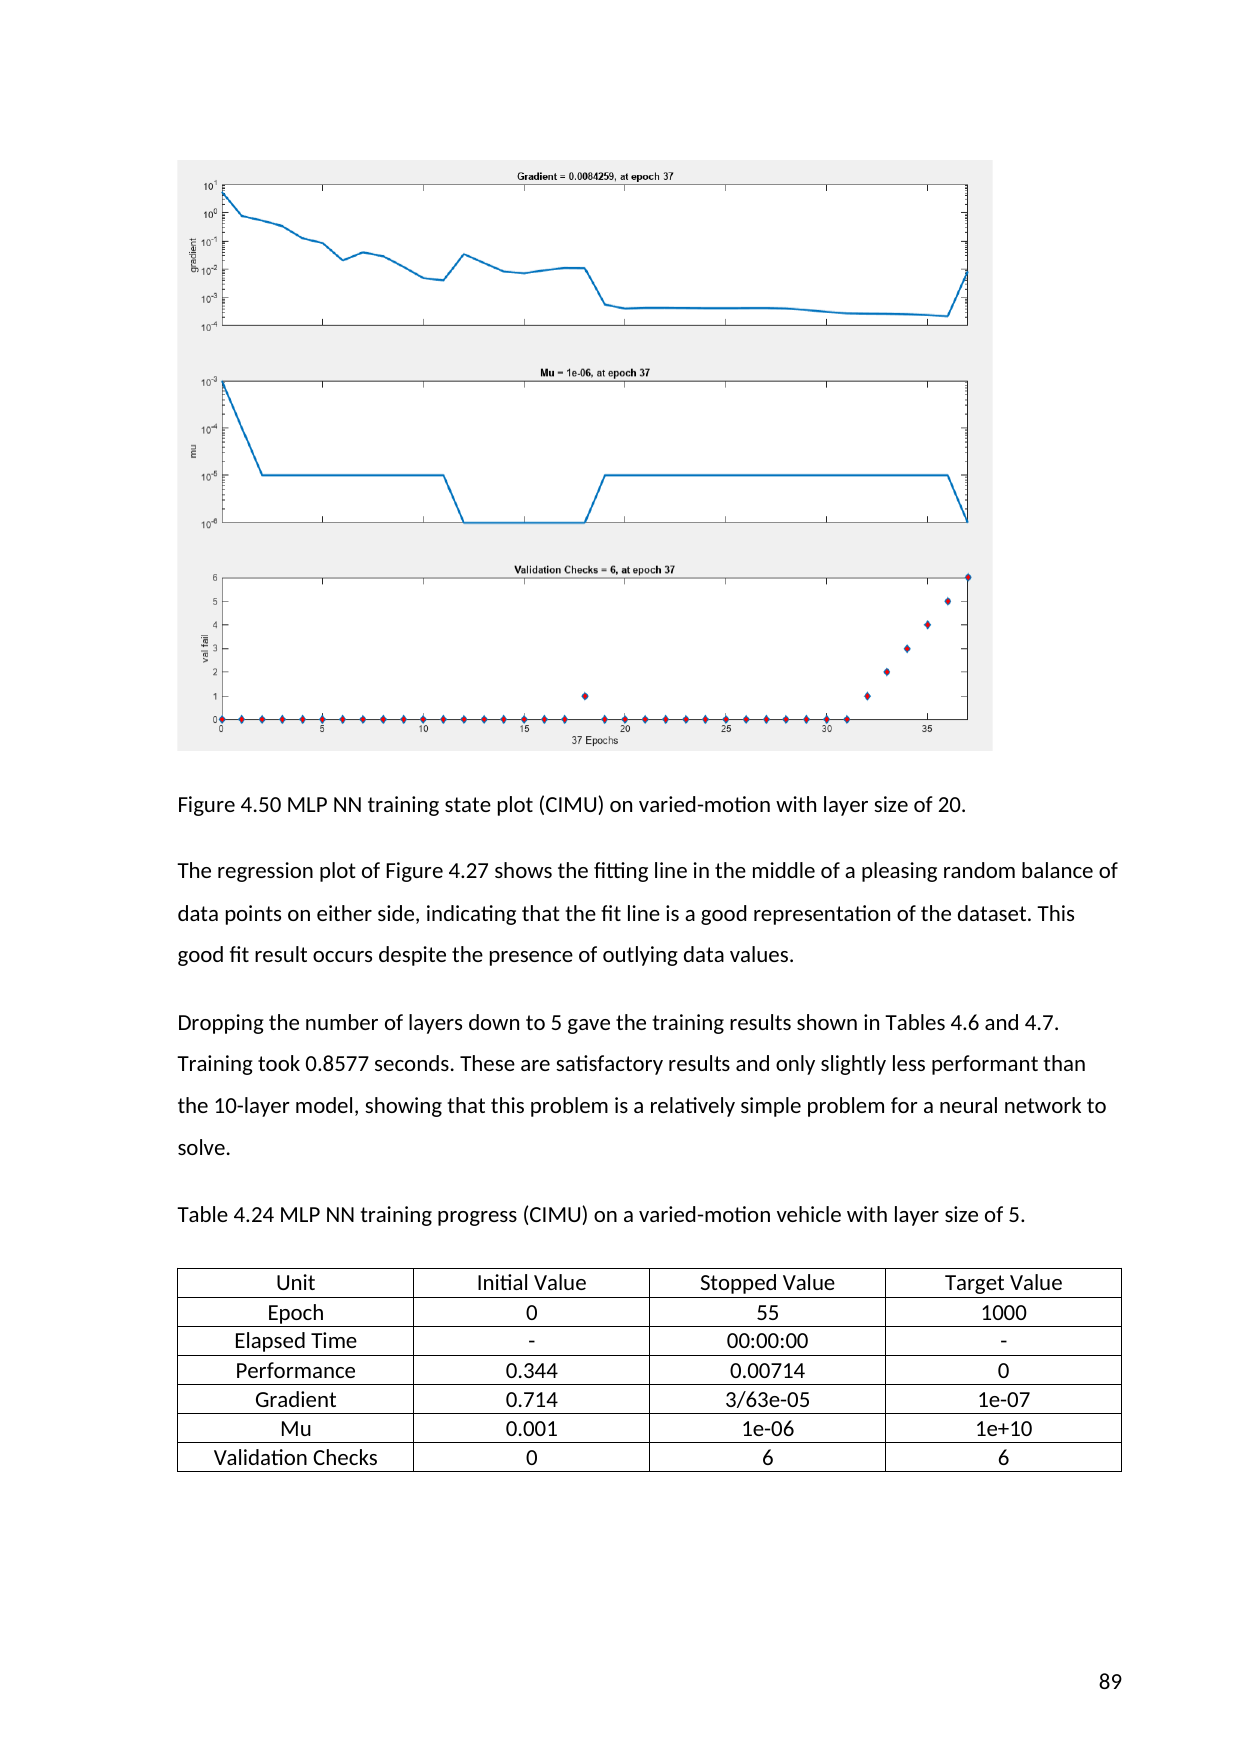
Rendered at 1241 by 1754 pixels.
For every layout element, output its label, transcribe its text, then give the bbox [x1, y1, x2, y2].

table_cell 0.344 [414, 1356, 649, 1384]
table_cell Epoch [178, 1298, 413, 1326]
table_cell Validation Checks [178, 1443, 413, 1471]
table_cell Performance [178, 1356, 413, 1384]
table_cell 1e-07 [886, 1385, 1121, 1413]
table_cell Elapsed Time [178, 1327, 413, 1355]
table_cell 00:00:00 [650, 1327, 885, 1355]
table_cell 0.00714 [650, 1356, 885, 1384]
table_cell 1e-06 [650, 1414, 885, 1442]
table_cell 0 [414, 1298, 649, 1326]
table_cell 55 [650, 1298, 885, 1326]
table_cell 6 [886, 1443, 1121, 1471]
table_cell 6 [650, 1443, 885, 1471]
table_cell 1e+10 [886, 1414, 1121, 1442]
table_header Initial Value [414, 1269, 649, 1297]
table_cell Gradient [178, 1385, 413, 1413]
table_header Target Value [886, 1269, 1121, 1297]
table_cell 0 [414, 1443, 649, 1471]
table_cell 0 [886, 1356, 1121, 1384]
table_cell 0.714 [414, 1385, 649, 1413]
table_cell 1000 [886, 1298, 1121, 1326]
table_cell Mu [178, 1414, 413, 1442]
table_header Stopped Value [650, 1269, 885, 1297]
table_cell - [886, 1327, 1121, 1355]
text The regression plot of Figure 4.27 shows the fitting line in the middle of a pleasing random balance of data points on either side, indicating that the fit line is a good representation of the dataset. This good fit result occurs despite the presence of outlying data values. [177, 857, 1122, 969]
table_cell 3/63e-05 [650, 1385, 885, 1413]
table_header Unit [178, 1269, 413, 1297]
table_cell 0.001 [414, 1414, 649, 1442]
picture [177, 160, 993, 751]
text Dropping the number of layers down to 5 gave the training results shown in Tables 4.6 and 4.7. Training took 0.8577 seconds. These are satisfactory results and only slightly less performant than the 10-layer model, showing that this problem is a relatively simple problem for a neural network to solve. [177, 1008, 1122, 1162]
table_cell - [414, 1327, 649, 1355]
